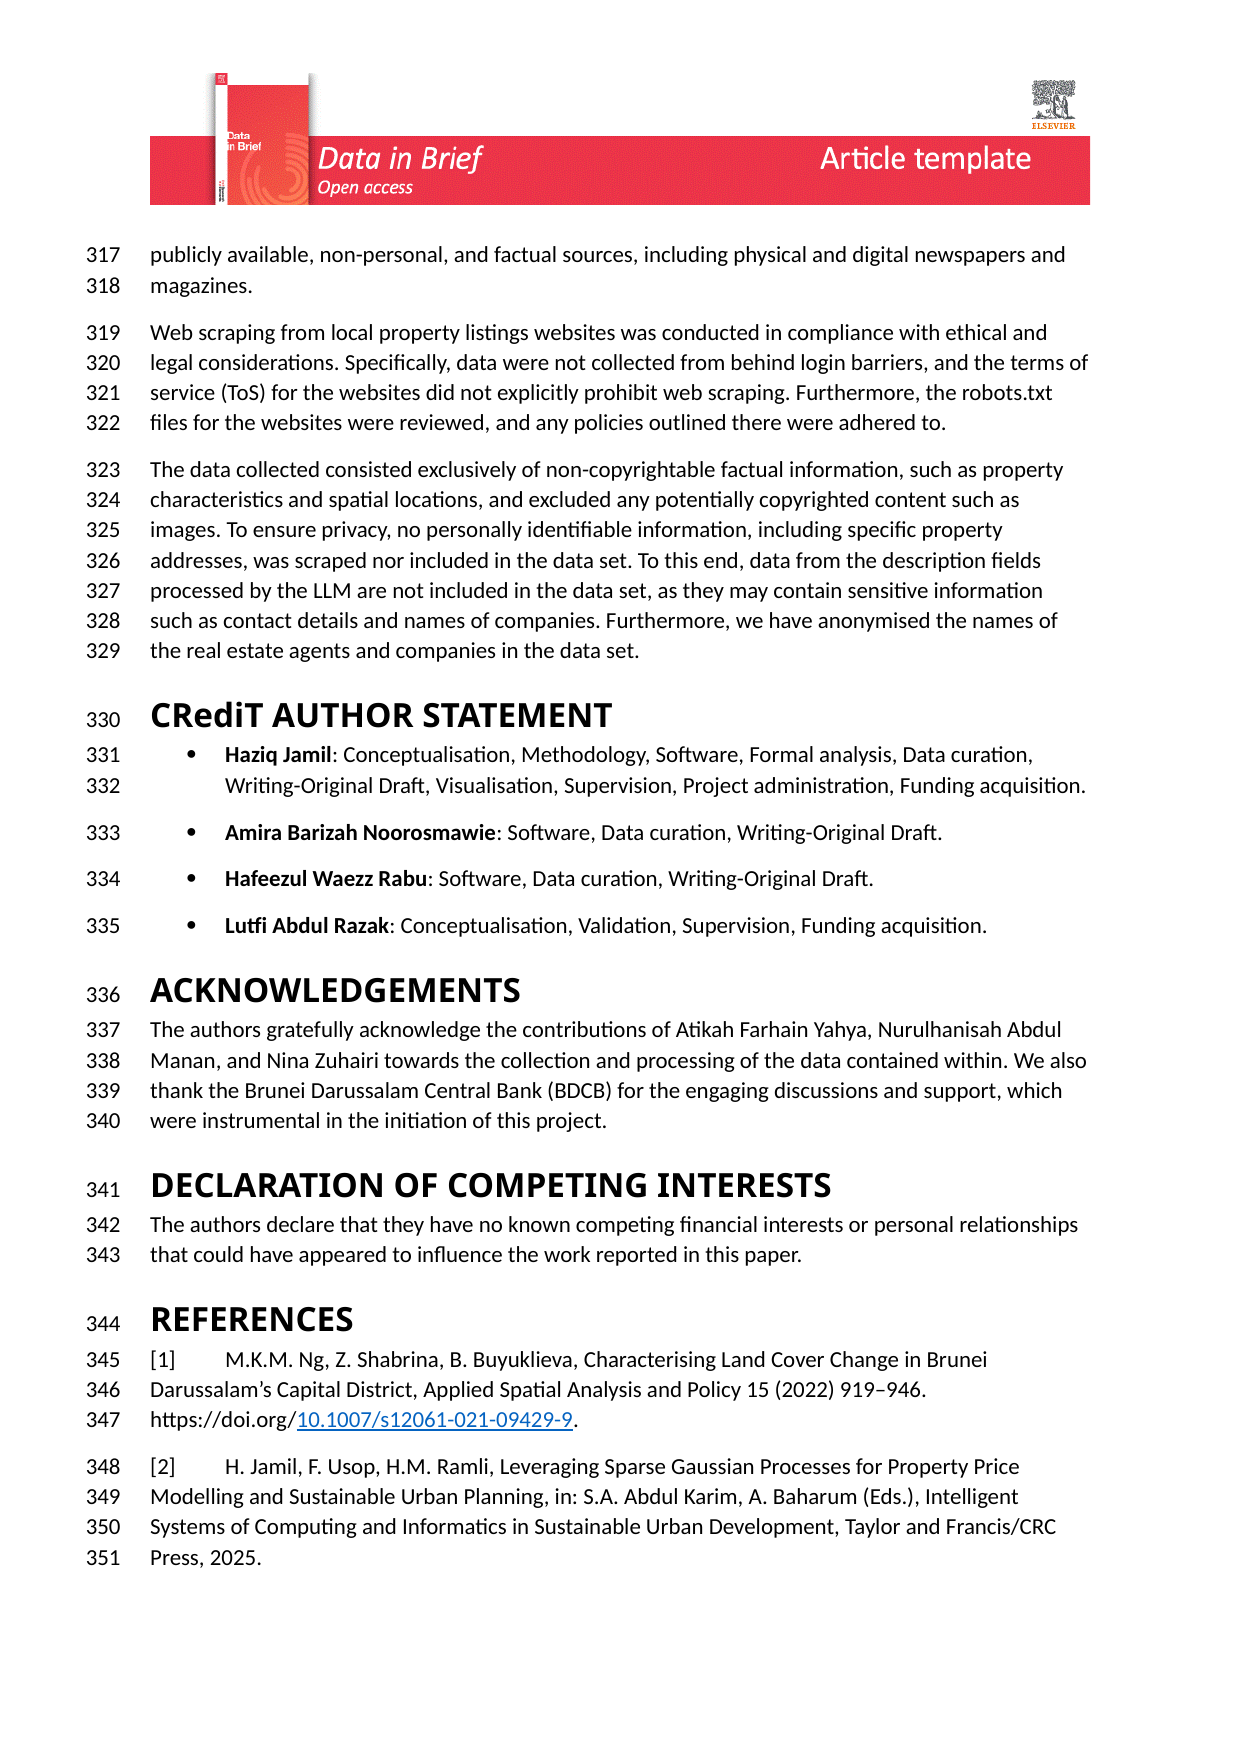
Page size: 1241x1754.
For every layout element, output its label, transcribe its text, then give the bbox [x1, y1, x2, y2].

text [2] H. Jamil, F. Usop, H.M. Ramli, Leveraging Sparse Gaussian Processes for Property Price Modelling and Sustainable Urban Planning, in: S.A. Abdul Karim, A. Baharum (Eds.), Intelligent Systems of Computing and Informatics in Sustainable Urban Development, Taylor and Francis/CRC Press, 2025. [150, 1452, 1090, 1571]
text The authors declare that they have no known competing financial interests or personal relationships that could have appeared to influence the work reported in this paper. [150, 1210, 1090, 1268]
list Lutfi Abdul Razak: Conceptualisation, Validation, Supervision, Funding acquisition. [187, 911, 1090, 939]
list Amira Barizah Noorosmawie: Software, Data curation, Writing-Original Draft. [187, 818, 1090, 846]
subtitle REFERENCES [150, 1296, 1090, 1341]
text Web scraping from local property listings websites was conducted in compliance with ethical and legal considerations. Specifically, data were not collected from behind login barriers, and the terms of service (ToS) for the websites did not explicitly prohibit web scraping. Furthermore, the robots.txt files for the websites were reviewed, and any policies outlined there were adhered to. [150, 318, 1090, 436]
subtitle CRediT AUTHOR STATEMENT [150, 692, 1090, 737]
subtitle ACKNOWLEDGEMENTS [150, 967, 1090, 1012]
text The data collected consisted exclusively of non-copyrightable factual information, such as property characteristics and spatial locations, and excluded any potentially copyrighted content such as images. To ensure privacy, no personally identifiable information, including specific property addresses, was scraped nor included in the data set. To this end, data from the description fields processed by the LLM are not included in the data set, as they may contain sensitive information such as contact details and names of companies. Furthermore, we have anonymised the names of the real estate agents and companies in the data set. [150, 455, 1090, 664]
text [1] M.K.M. Ng, Z. Shabrina, B. Buyuklieva, Characterising Land Cover Change in Brunei Darussalam’s Capital District, Applied Spatial Analysis and Policy 15 (2022) 919–946. https://doi.org/10.1007/s12061-021-09429-9. [150, 1345, 1090, 1433]
text The authors gratefully acknowledge the contributions of Atikah Farhain Yahya, Nurulhanisah Abdul Manan, and Nina Zuhairi towards the collection and processing of the data contained within. We also thank the Brunei Darussalam Central Bank (BDCB) for the engaging discussions and support, which were instrumental in the initiation of this project. [150, 1016, 1090, 1134]
list Hafeezul Waezz Rabu: Software, Data curation, Writing-Original Draft. [187, 864, 1090, 892]
picture [150, 73, 1091, 205]
list Haziq Jamil: Conceptualisation, Methodology, Software, Formal analysis, Data curation, Writing-Original Draft, Visualisation, Supervision, Project administration, Funding acquisition. [187, 741, 1090, 799]
subtitle DECLARATION OF COMPETING INTERESTS [150, 1161, 1090, 1207]
